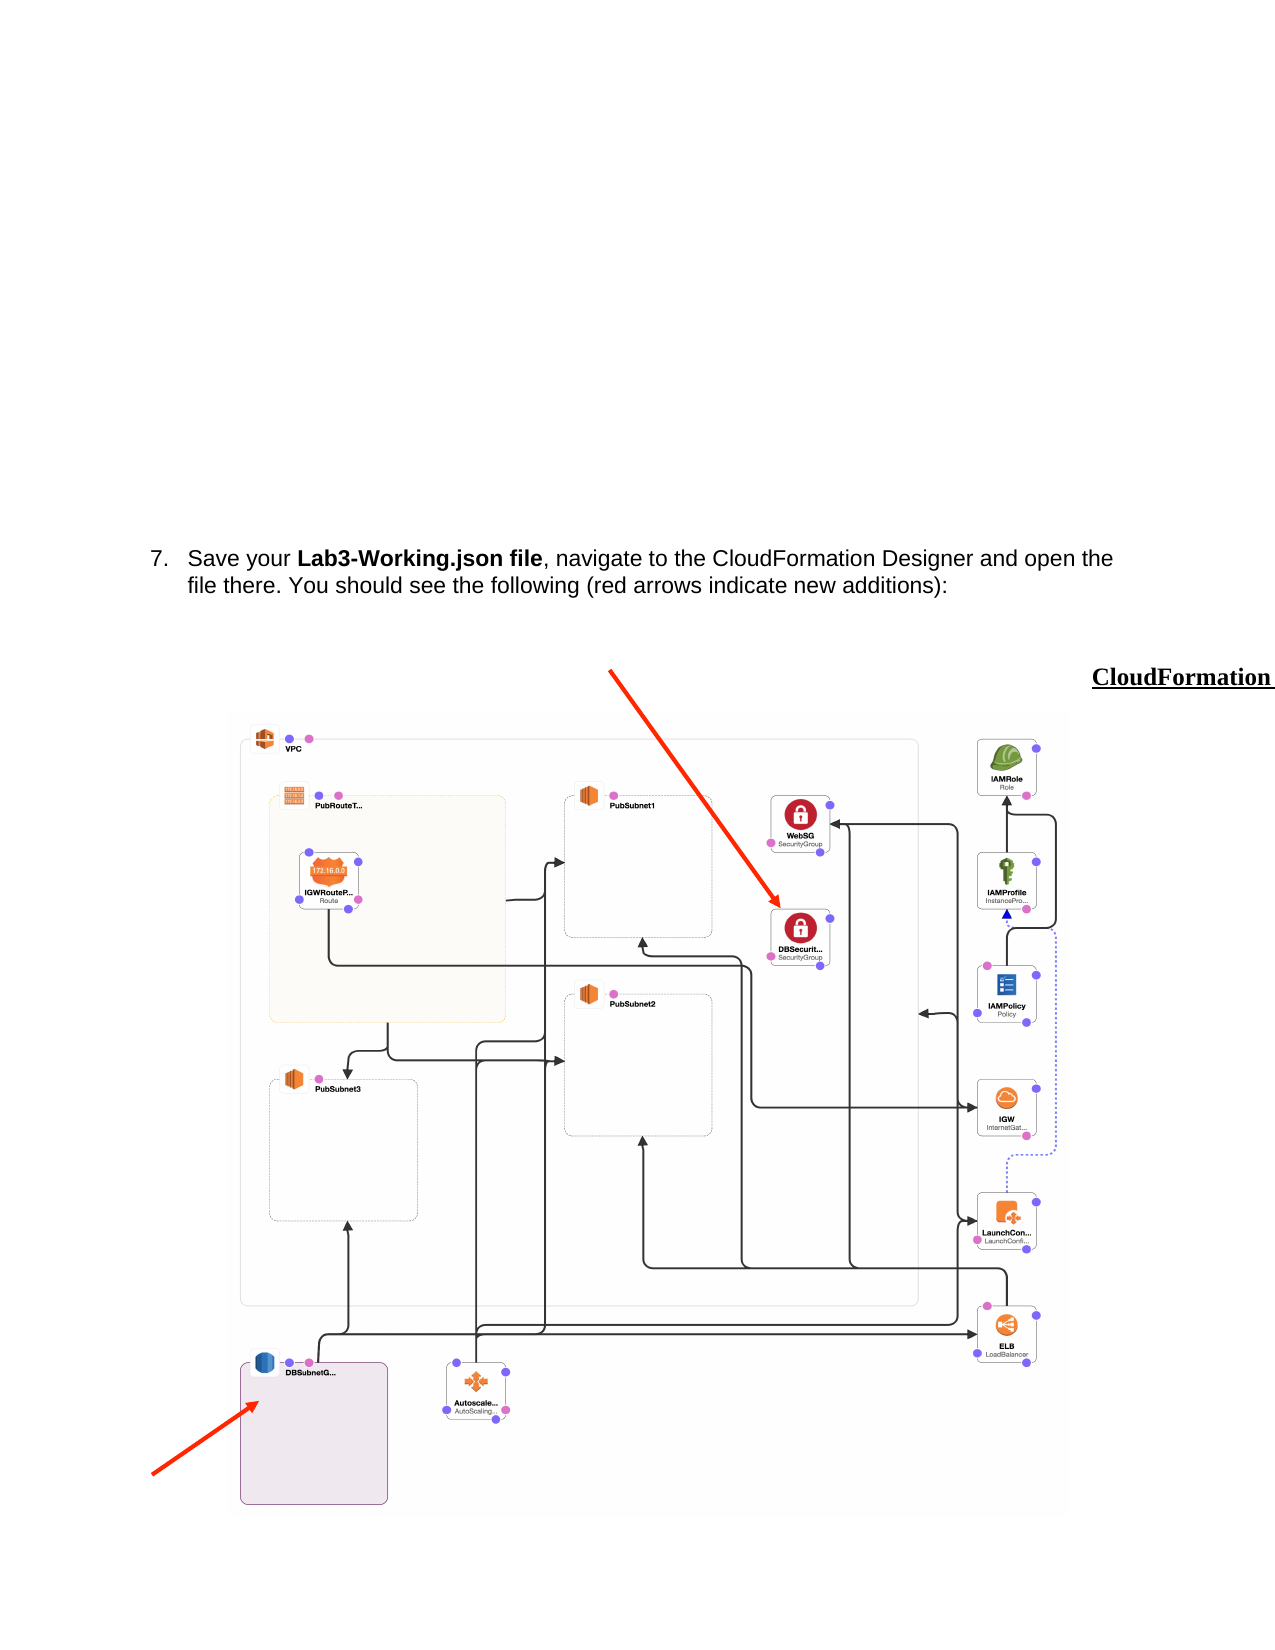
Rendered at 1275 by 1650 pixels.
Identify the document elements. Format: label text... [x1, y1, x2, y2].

list Save your Lab3-Working.json file, navigate to the CloudFormation Designer and open the file there. You should see the following (red arrows indicate new additions): [150, 545, 1125, 598]
picture [227, 712, 1069, 1517]
